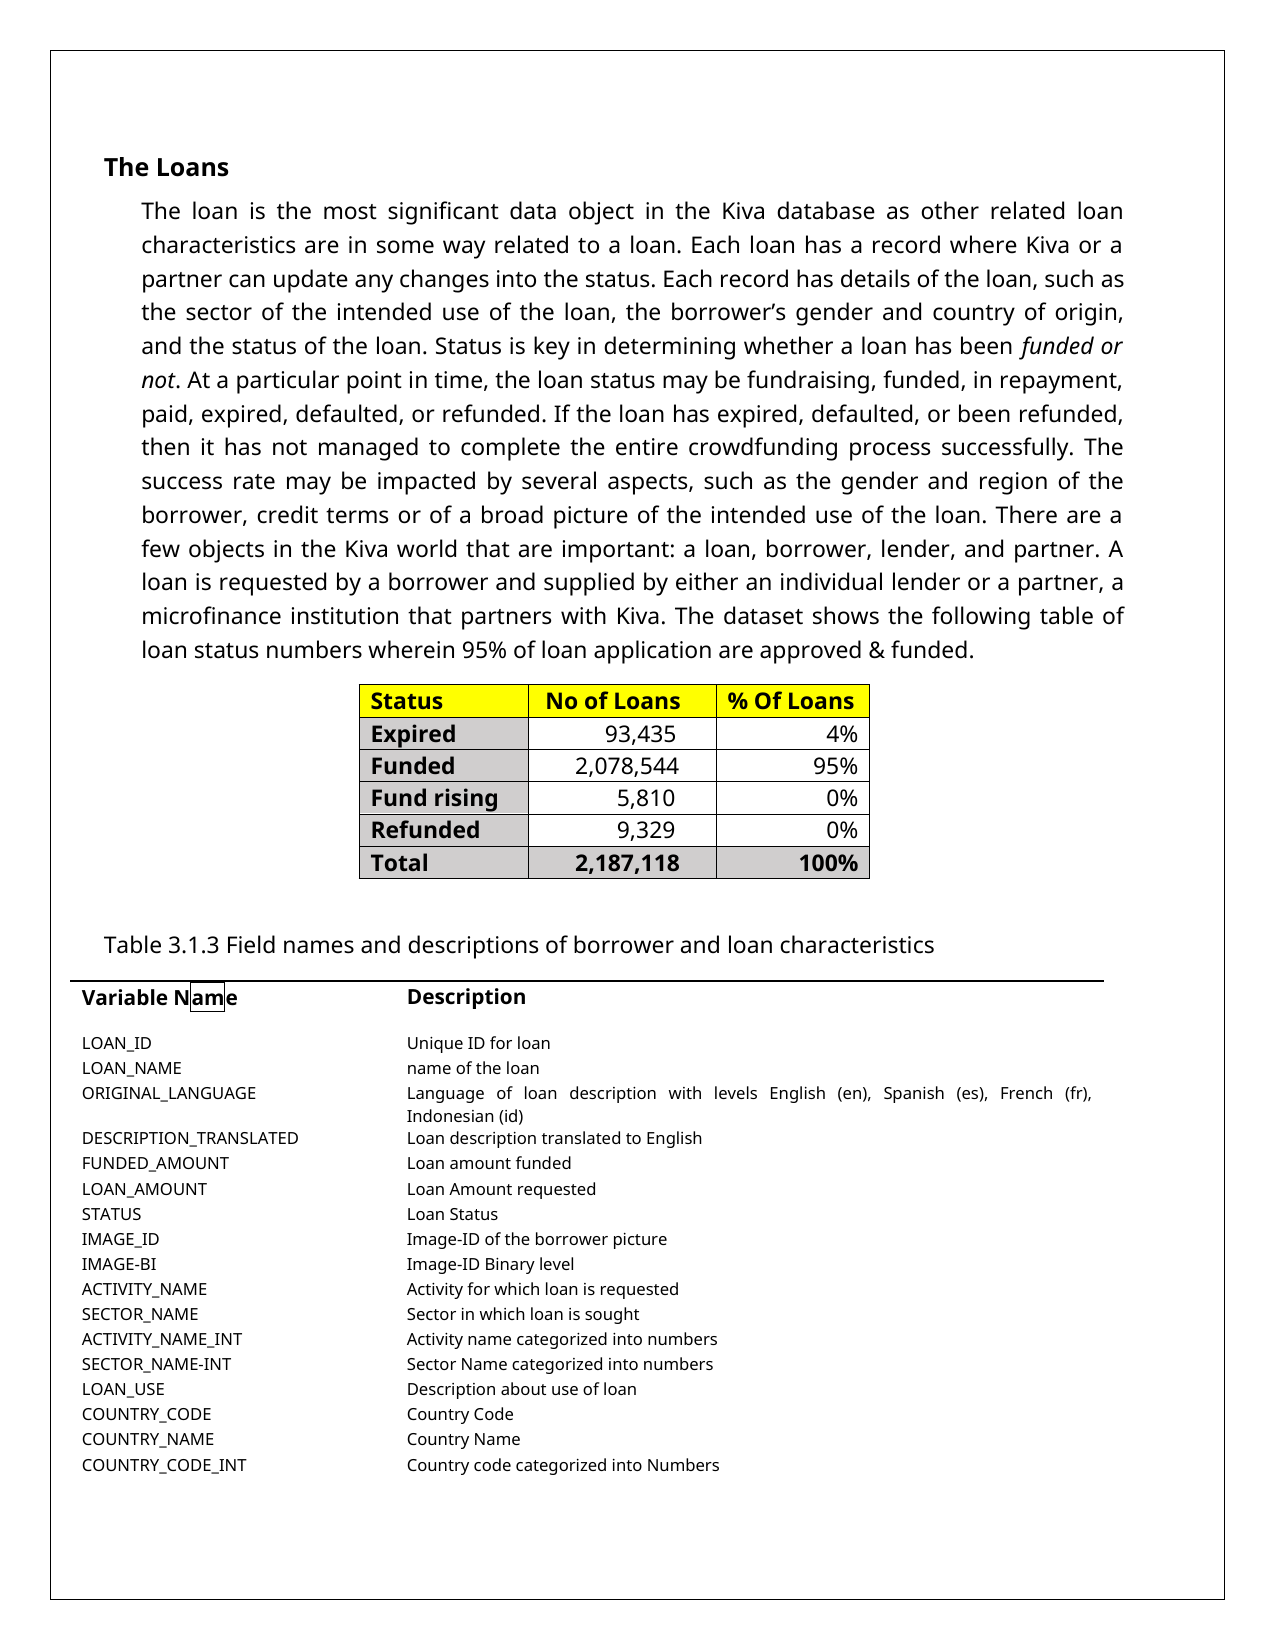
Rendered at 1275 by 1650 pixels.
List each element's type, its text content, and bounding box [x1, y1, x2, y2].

table_cell Image-ID of the borrower picture [395, 1227, 1104, 1252]
table_cell ACTIVITY_NAME_INT [70, 1328, 395, 1353]
table_cell Funded [360, 750, 528, 781]
table_cell Activity for which loan is requested [395, 1278, 1104, 1303]
table_header Description [395, 982, 1104, 1031]
table_cell Country Code [395, 1403, 1104, 1428]
table_header % Of Loans [717, 685, 869, 717]
table_cell 4% [717, 718, 869, 749]
table_cell LOAN_ID [70, 1031, 395, 1056]
table_cell Image-ID Binary level [395, 1253, 1104, 1277]
table_cell Country code categorized into Numbers [395, 1453, 1104, 1478]
table_cell name of the loan [395, 1056, 1104, 1081]
text Table 3.1.3 Field names and descriptions of borrower and loan characteristics [103, 929, 1125, 961]
table_cell Total [360, 847, 528, 878]
table_cell ORIGINAL_LANGUAGE [70, 1081, 395, 1127]
table_cell Unique ID for loan [395, 1031, 1104, 1056]
table_cell 5,810 [529, 782, 716, 813]
table_cell 93,435 [529, 718, 716, 749]
text The loan is the most significant data object in the Kiva database as other related loan characteristics are in some way related to a loan. Each loan has a record where Kiva or a partner can update any changes into the status. Each record has details of the loan, such as the sector of the intended use of the loan, the borrower’s gender and country of origin, and the status of the loan. Status is key in determining whether a loan has been funded or not. At a particular point in time, the loan status may be fundraising, funded, in repayment, paid, expired, defaulted, or refunded. If the loan has expired, defaulted, or been refunded, then it has not managed to complete the entire crowdfunding process successfully. The success rate may be impacted by several aspects, such as the gender and region of the borrower, credit terms or of a broad picture of the intended use of the loan. There are a few objects in the Kiva world that are important: a loan, borrower, lender, and partner. A loan is requested by a borrower and supplied by either an individual lender or a partner, a microfinance institution that partners with Kiva. The dataset shows the following table of loan status numbers wherein 95% of loan application are approved & funded. [141, 195, 1125, 665]
subtitle The Loans [103, 150, 1125, 184]
table_cell Fund rising [360, 782, 528, 813]
table_header Status [360, 685, 528, 717]
table_cell 2,078,544 [529, 750, 716, 781]
table_cell Loan amount funded [395, 1152, 1104, 1177]
table_cell COUNTRY_CODE_INT [70, 1453, 395, 1478]
table_cell IMAGE_ID [70, 1227, 395, 1252]
table_header Variable Name [70, 982, 395, 1031]
table_cell DESCRIPTION_TRANSLATED [70, 1127, 395, 1152]
table_cell 100% [717, 847, 869, 878]
table_cell 2,187,118 [529, 847, 716, 878]
table_cell 0% [717, 815, 869, 846]
table_header No of Loans [529, 685, 716, 717]
table_cell STATUS [70, 1202, 395, 1227]
table_cell Country Name [395, 1428, 1104, 1453]
table_cell Language of loan description with levels English (en), Spanish (es), French (fr), Indonesian (id) [395, 1081, 1104, 1127]
table_cell Loan Status [395, 1202, 1104, 1227]
table_cell COUNTRY_NAME [70, 1428, 395, 1453]
table_cell ACTIVITY_NAME [70, 1278, 395, 1303]
table_cell Activity name categorized into numbers [395, 1328, 1104, 1353]
table_cell Sector in which loan is sought [395, 1303, 1104, 1328]
table_cell Loan description translated to English [395, 1127, 1104, 1152]
table_cell Sector Name categorized into numbers [395, 1353, 1104, 1378]
table_cell Description about use of loan [395, 1378, 1104, 1403]
table_cell FUNDED_AMOUNT [70, 1152, 395, 1177]
table_cell SECTOR_NAME-INT [70, 1353, 395, 1378]
table_cell LOAN_AMOUNT [70, 1177, 395, 1202]
table_cell 0% [717, 782, 869, 813]
table_cell LOAN_USE [70, 1378, 395, 1403]
table_cell LOAN_NAME [70, 1056, 395, 1081]
table_cell 95% [717, 750, 869, 781]
table_cell 9,329 [529, 815, 716, 846]
table_cell Refunded [360, 815, 528, 846]
table_cell Expired [360, 718, 528, 749]
table_cell SECTOR_NAME [70, 1303, 395, 1328]
table_cell COUNTRY_CODE [70, 1403, 395, 1428]
table_cell Loan Amount requested [395, 1177, 1104, 1202]
table_cell IMAGE-BI [70, 1253, 395, 1277]
